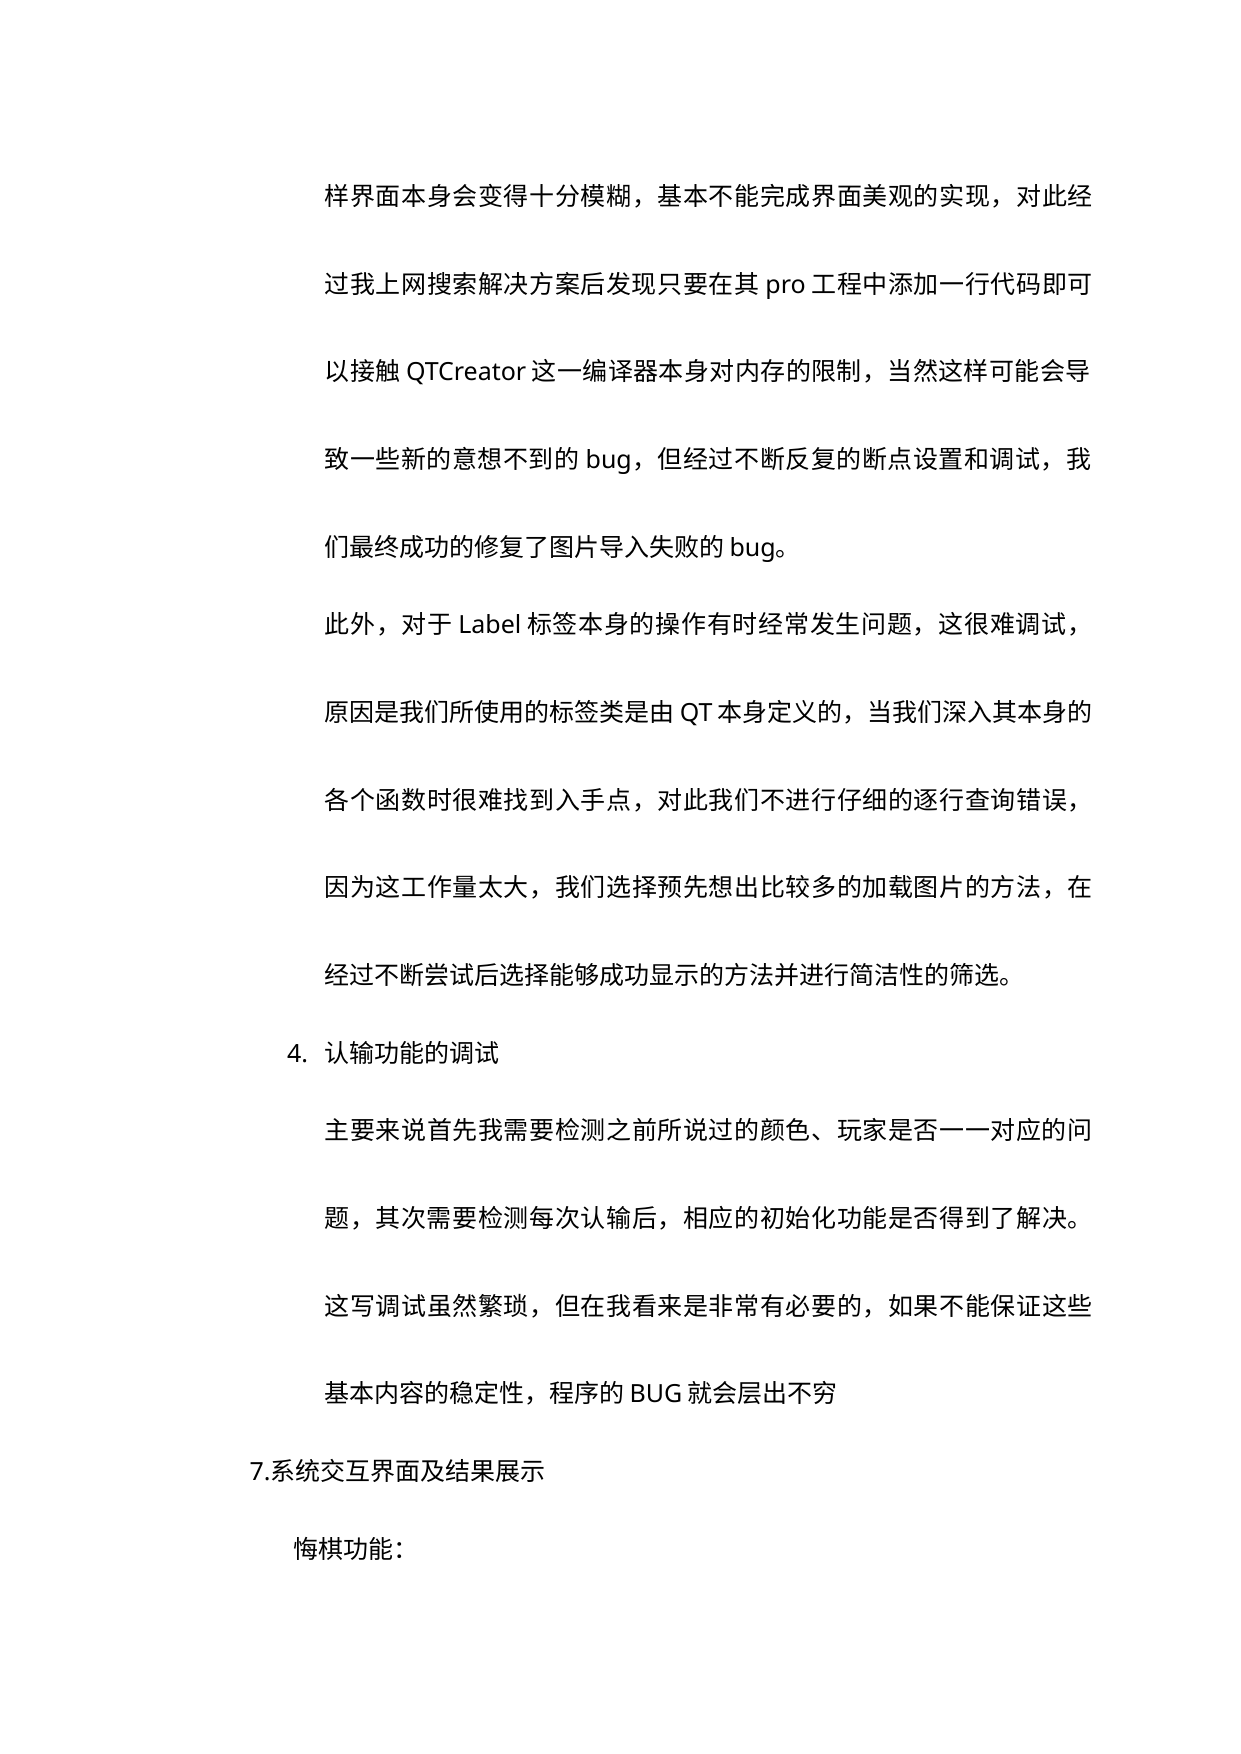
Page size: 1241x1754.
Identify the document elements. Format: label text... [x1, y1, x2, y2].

list 认输功能的调试 [287, 1019, 1092, 1084]
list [324, 162, 1092, 578]
list 此外，对于Label标签本身的操作有时经常发生问题，这很难调试，原因是我们所使用的标签类是由QT本身定义的，当我们深入其本身的各个函数时很难找到入手点，对此我们不进行仔细的逐行查询错误，因为这工作量太大，我们选择预先想出比较多的加载图片的方法，在经过不断尝试后选择能够成功显示的方法并进行简洁性的筛选。 [324, 590, 1092, 1006]
list 主要来说首先我需要检测之前所说过的颜色、玩家是否一一对应的问题，其次需要检测每次认输后，相应的初始化功能是否得到了解决。这写调试虽然繁琐，但在我看来是非常有必要的，如果不能保证这些基本内容的稳定性，程序的BUG就会层出不穷 [324, 1096, 1092, 1424]
list 悔棋功能： [249, 1515, 1092, 1580]
list 7.系统交互界面及结果展示 [249, 1437, 1092, 1502]
